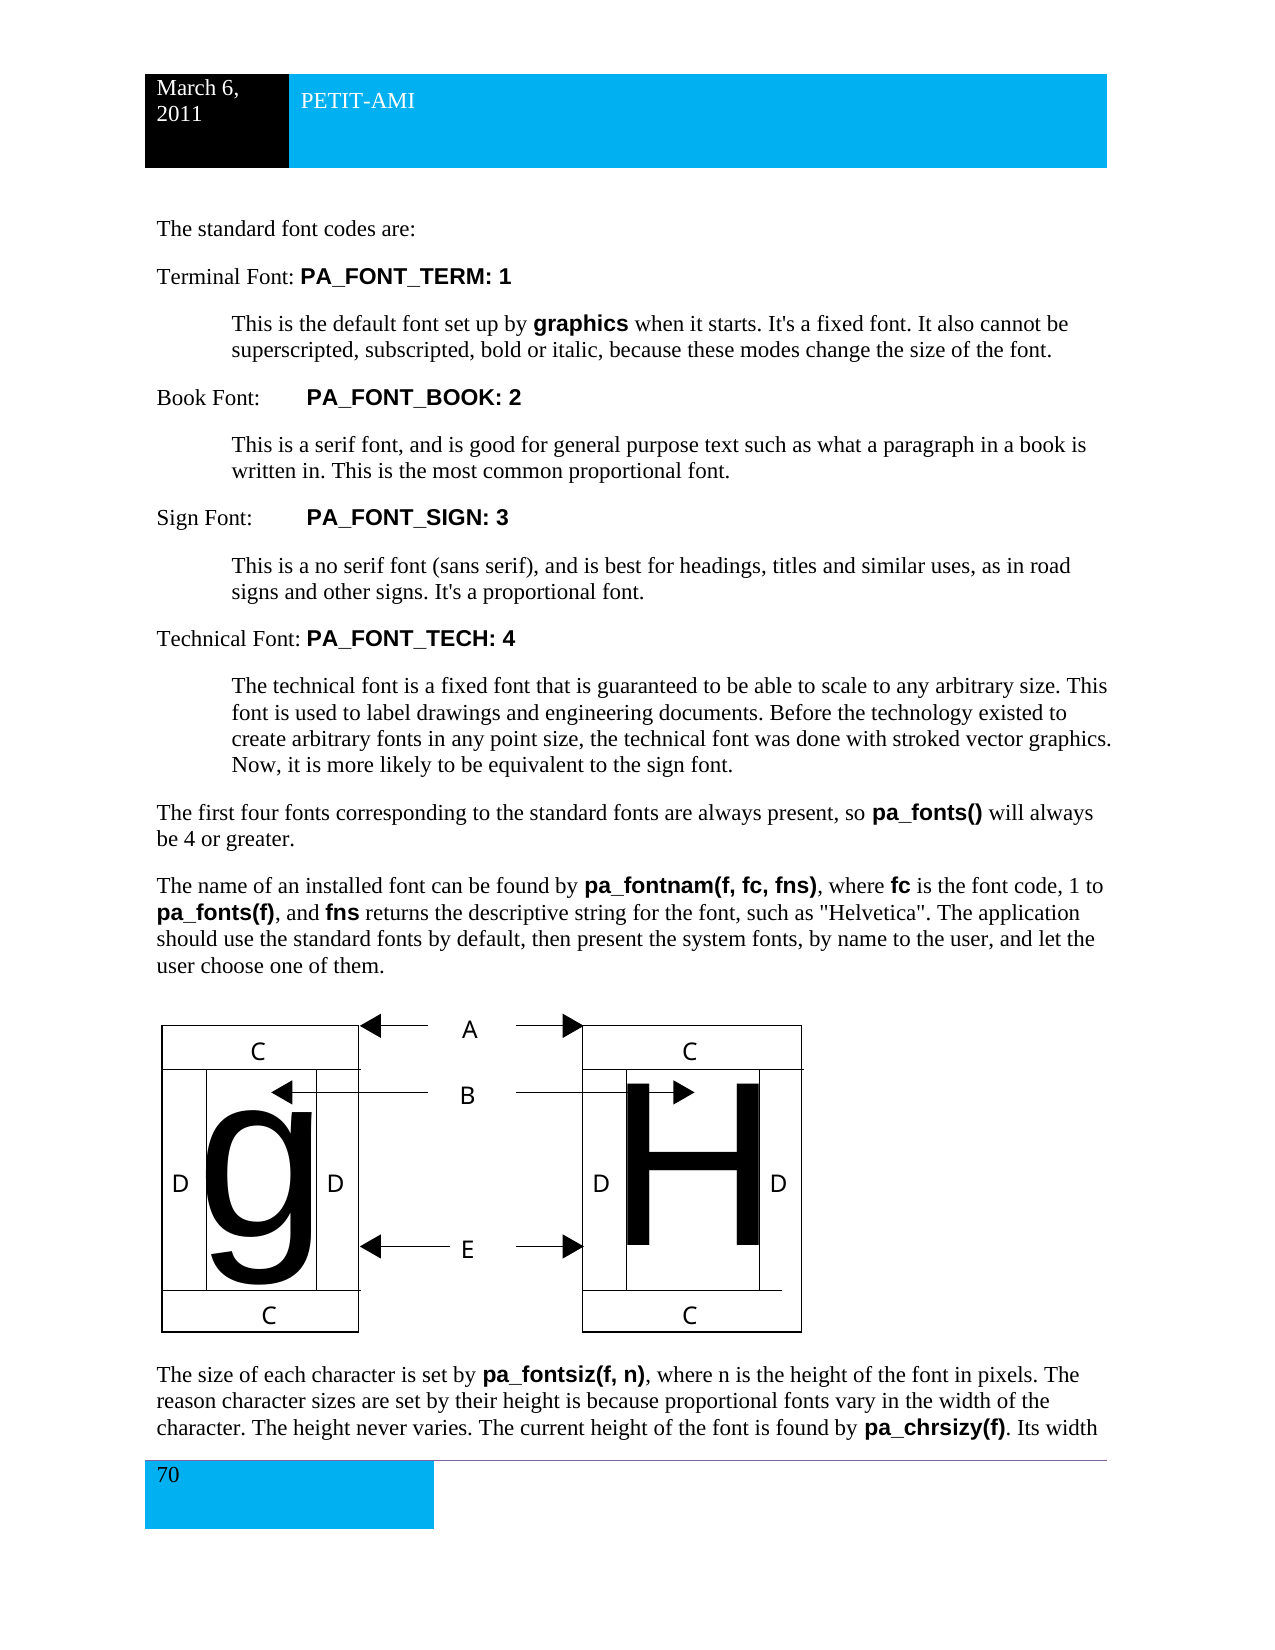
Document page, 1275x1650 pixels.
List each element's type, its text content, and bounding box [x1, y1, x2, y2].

text This is a no serif font (sans serif), and is best for headings, titles and similar uses, as in road signs and other signs. It's a proportional font. [231, 552, 1118, 604]
text Sign Font: PA_FONT_SIGN: 3 [156, 504, 1118, 531]
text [156, 1361, 1118, 1440]
text This is the default font set up by graphics when it starts. It's a fixed font. It also cannot be superscripted, subscripted, bold or italic, because these modes change the size of the font. [231, 310, 1118, 363]
text The standard font codes are: [156, 215, 1118, 242]
text The first four fonts corresponding to the standard fonts are always present, so pa_fonts() will always be 4 or greater. [156, 799, 1118, 852]
text This is a serif font, and is good for general purpose text such as what a paragraph in a book is written in. This is the most common proportional font. [231, 431, 1118, 483]
text The name of an installed font can be found by pa_fontnam(f, fc, fns), where fc is the font code, 1 to pa_fonts(f), and fns returns the descriptive string for the font, such as "Helvetica". The application should use the standard fonts by default, then present the system fonts, by name to the user, and let the user choose one of them. [156, 872, 1118, 978]
text Terminal Font: PA_FONT_TERM: 1 [156, 263, 1118, 289]
text The technical font is a fixed font that is guaranteed to be able to scale to any arbitrary size. This font is used to label drawings and engineering documents. Before the technology existed to create arbitrary fonts in any point size, the technical font was done with stroked vector graphics. Now, it is more likely to be equivalent to the sign font. [231, 672, 1118, 778]
text Book Font: PA_FONT_BOOK: 2 [156, 383, 1118, 410]
text Technical Font: PA_FONT_TECH: 4 [156, 625, 1118, 652]
